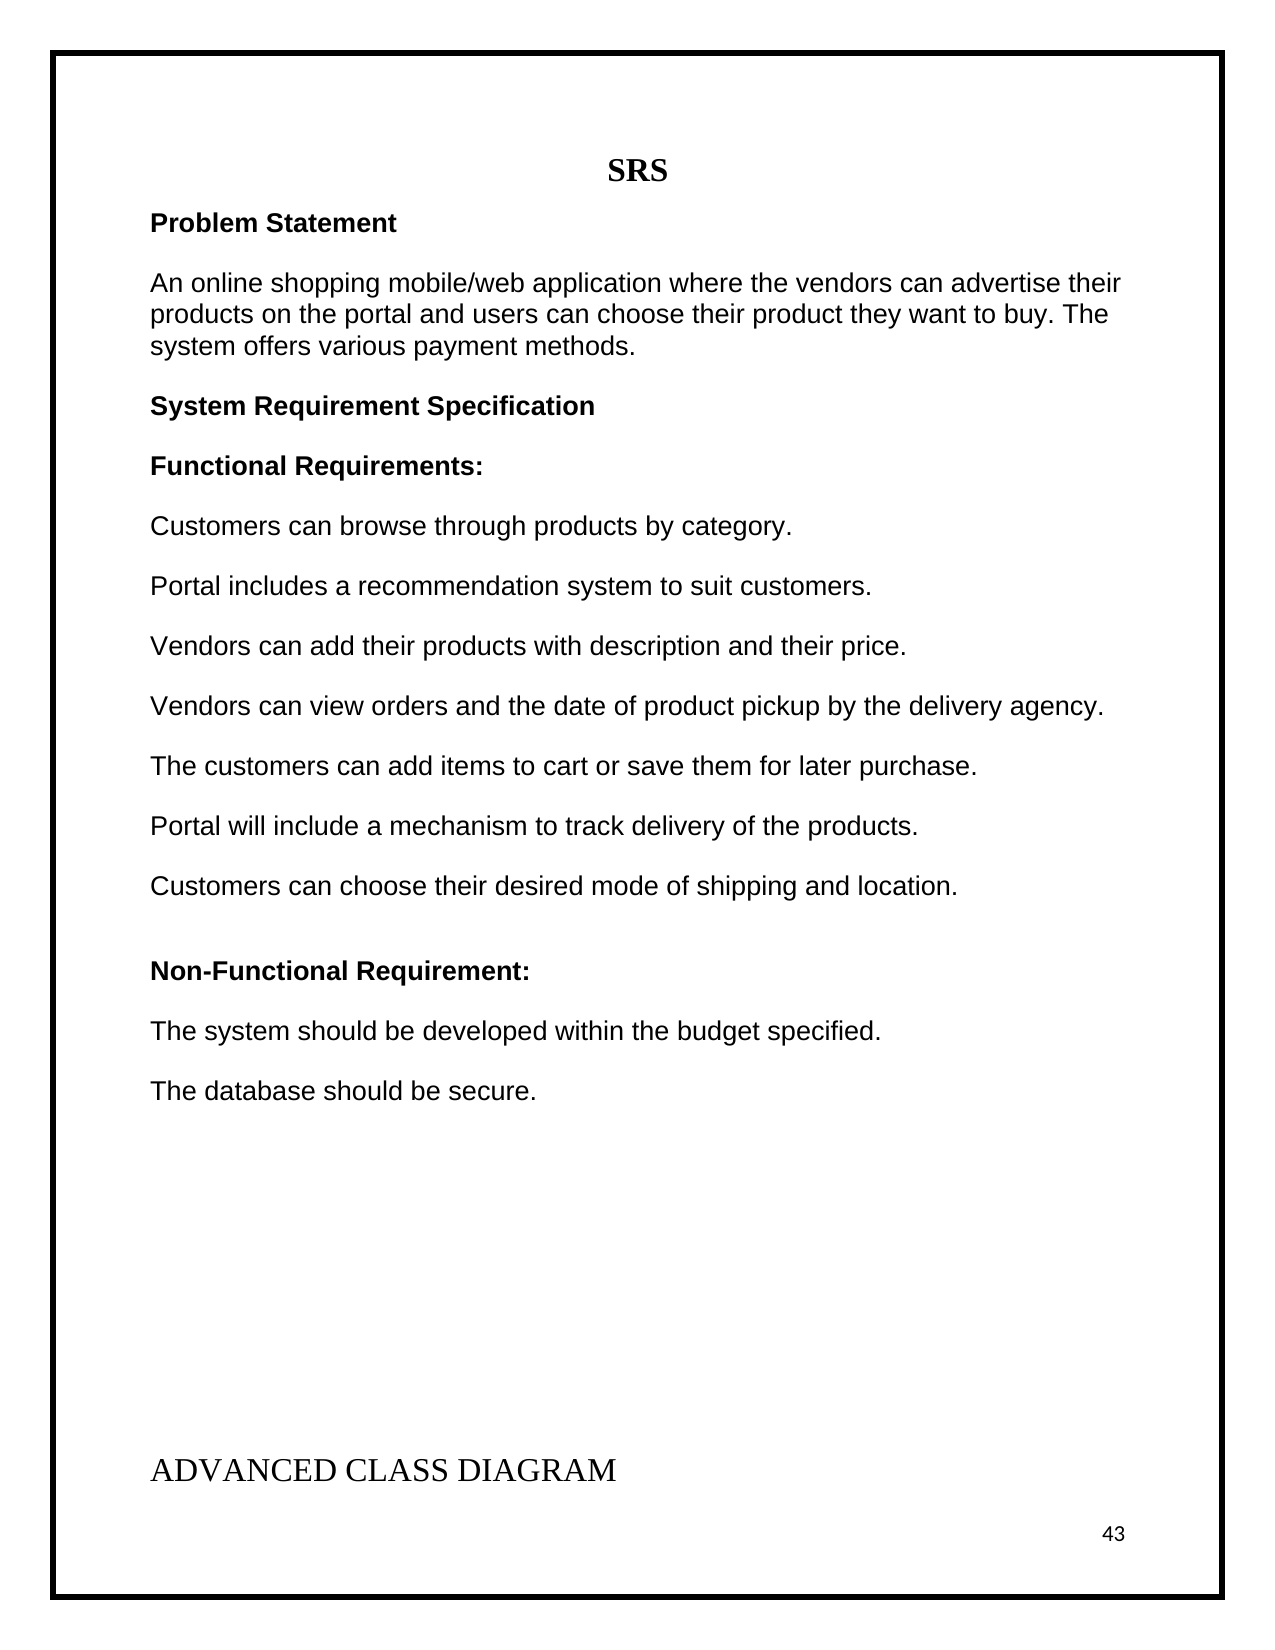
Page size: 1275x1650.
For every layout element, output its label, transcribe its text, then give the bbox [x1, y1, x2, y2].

text Problem Statement [150, 207, 1125, 238]
text The system should be developed within the budget specified. [150, 1015, 1125, 1046]
text System Requirement Specification [150, 390, 1125, 421]
text Portal includes a recommendation system to suit customers. [150, 570, 1125, 601]
text Non-Functional Requirement: [150, 955, 1125, 986]
text An online shopping mobile/web application where the vendors can advertise their products on the portal and users can choose their product they want to buy. The system offers various payment methods. [150, 267, 1125, 361]
text SRS [150, 150, 1125, 188]
text ADVANCED CLASS DIAGRAM [150, 1450, 1125, 1488]
text Functional Requirements: [150, 450, 1125, 481]
text Customers can choose their desired mode of shipping and location. [150, 870, 1125, 901]
text Vendors can view orders and the date of product pickup by the delivery agency. [150, 690, 1125, 721]
text The customers can add items to cart or save them for later purchase. [150, 750, 1125, 781]
text The database should be secure. [150, 1075, 1125, 1106]
text Portal will include a mechanism to track delivery of the products. [150, 810, 1125, 841]
text Vendors can add their products with description and their price. [150, 630, 1125, 661]
text Customers can browse through products by category. [150, 510, 1125, 541]
